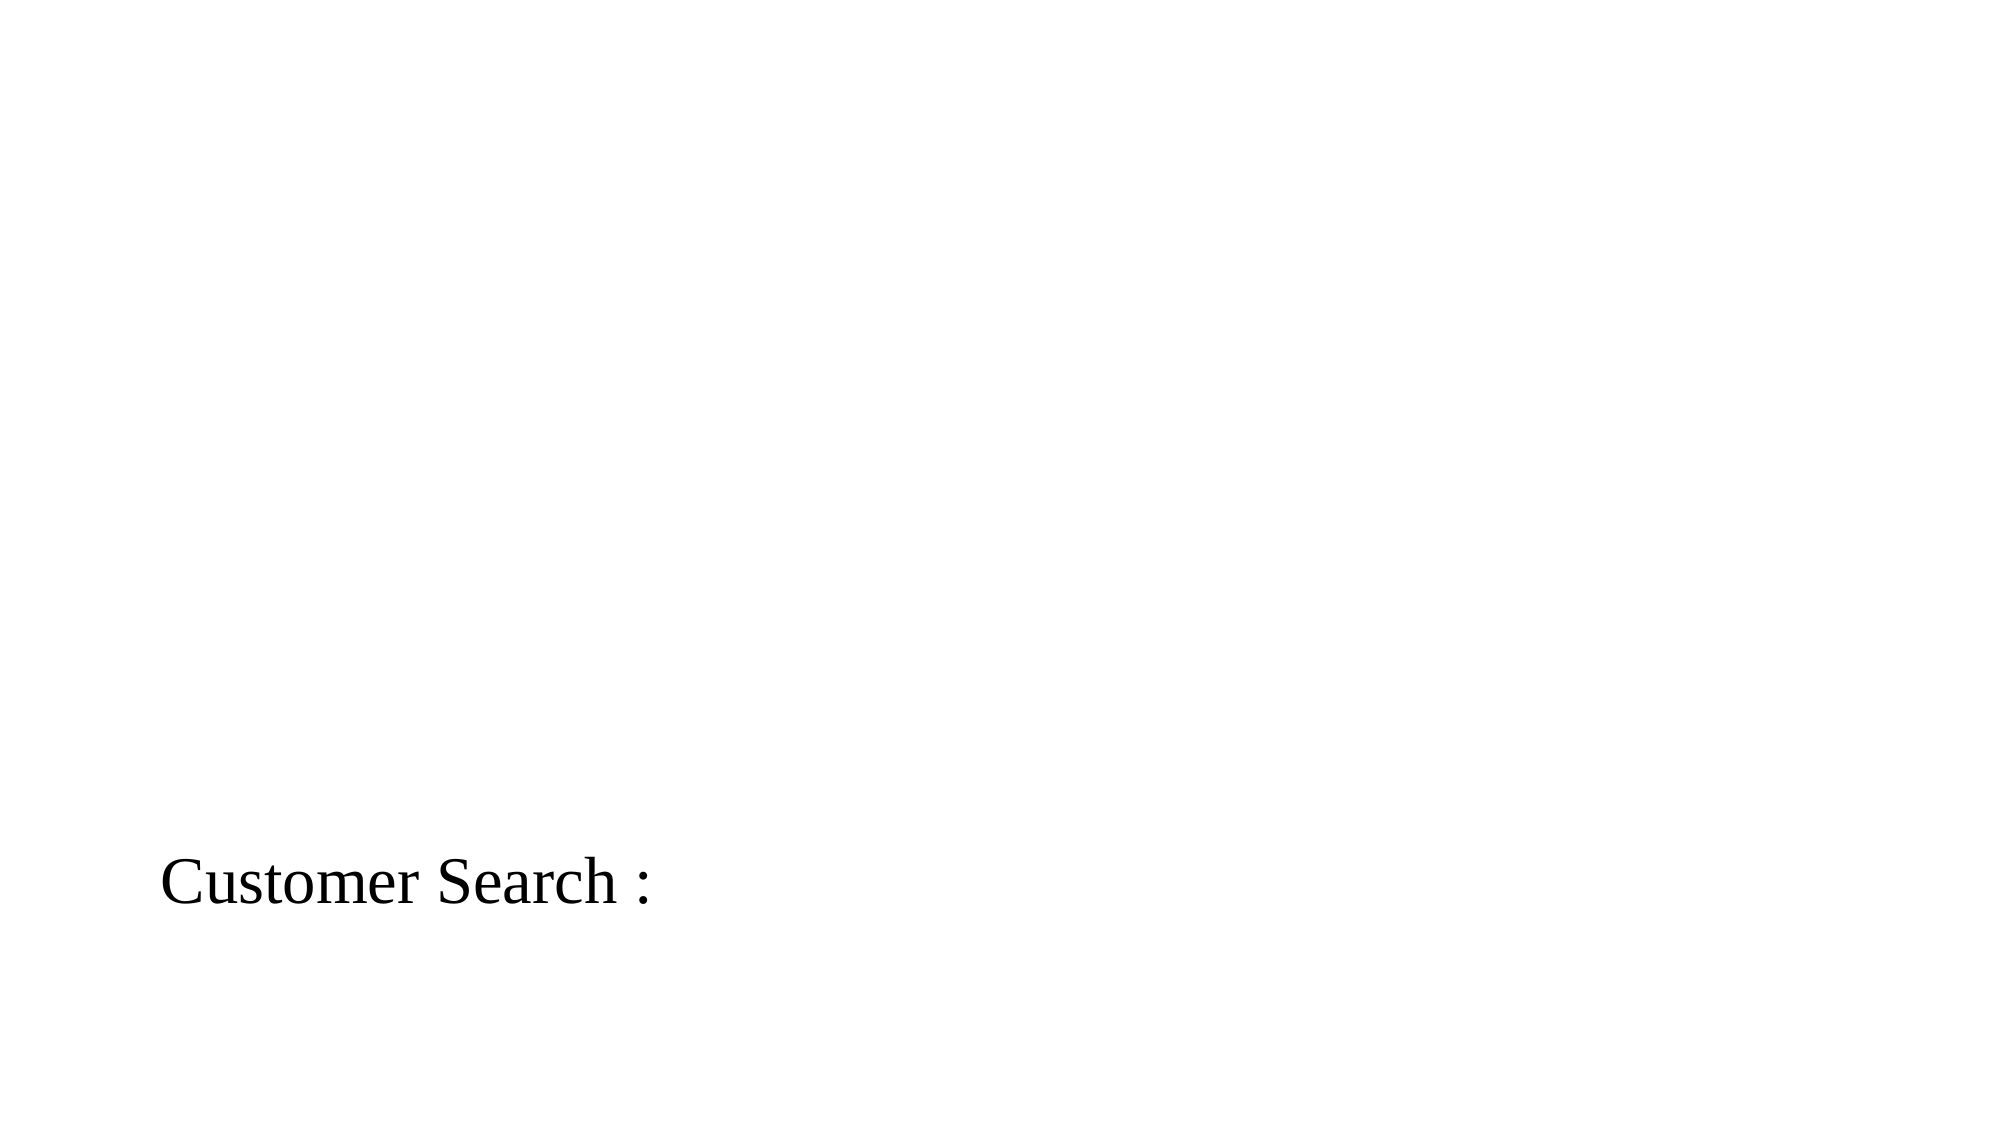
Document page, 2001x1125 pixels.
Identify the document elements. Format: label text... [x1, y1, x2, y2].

text Customer Search : [160, 841, 1945, 918]
